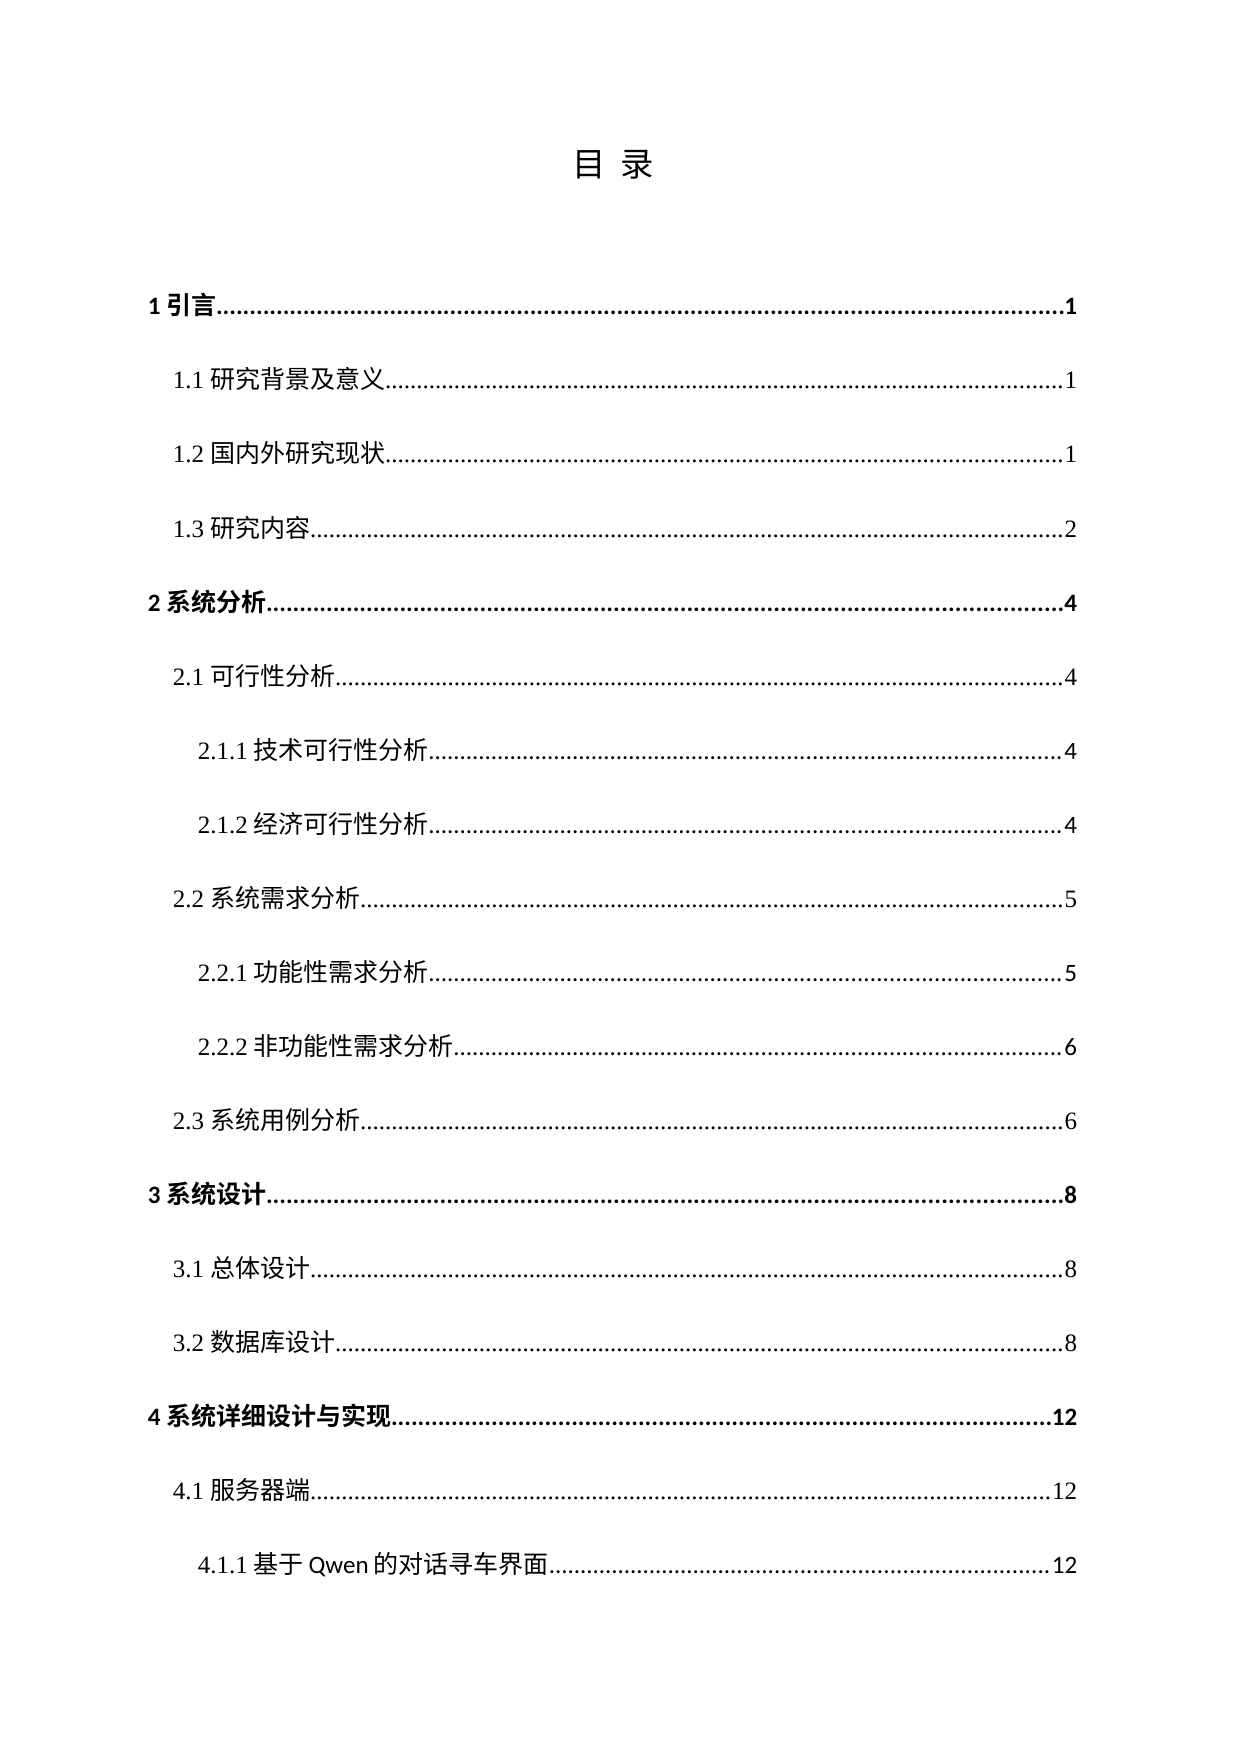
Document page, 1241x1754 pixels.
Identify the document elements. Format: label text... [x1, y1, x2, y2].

text 2.1.1 技术可行性分析 4 [198, 716, 1078, 781]
text 4.1.1 基于Qwen的对话寻车界面 12 [198, 1531, 1078, 1596]
text 4 系统详细设计与实现 12 [148, 1382, 1078, 1447]
text 3.2 数据库设计 8 [173, 1308, 1078, 1373]
text 2.2.2 非功能性需求分析 6 [198, 1012, 1078, 1077]
text 2.1 可行性分析 4 [173, 642, 1078, 707]
text 2.1.2 经济可行性分析 4 [198, 790, 1078, 855]
text 3 系统设计 8 [148, 1160, 1078, 1225]
text 2 系统分析 4 [148, 568, 1078, 633]
text 2.2.1 功能性需求分析 5 [198, 938, 1078, 1003]
text 2.2 系统需求分析 5 [173, 864, 1078, 929]
text 2.3 系统用例分析 6 [173, 1086, 1078, 1151]
text 1 引言 1 [148, 271, 1078, 336]
text 3.1 总体设计 8 [173, 1234, 1078, 1299]
text 目 录 [148, 129, 1078, 194]
text 1.2 国内外研究现状 1 [173, 419, 1078, 484]
text 4.1 服务器端 12 [173, 1456, 1078, 1521]
text 1.3 研究内容 2 [173, 494, 1078, 559]
text 1.1 研究背景及意义 1 [173, 346, 1078, 411]
